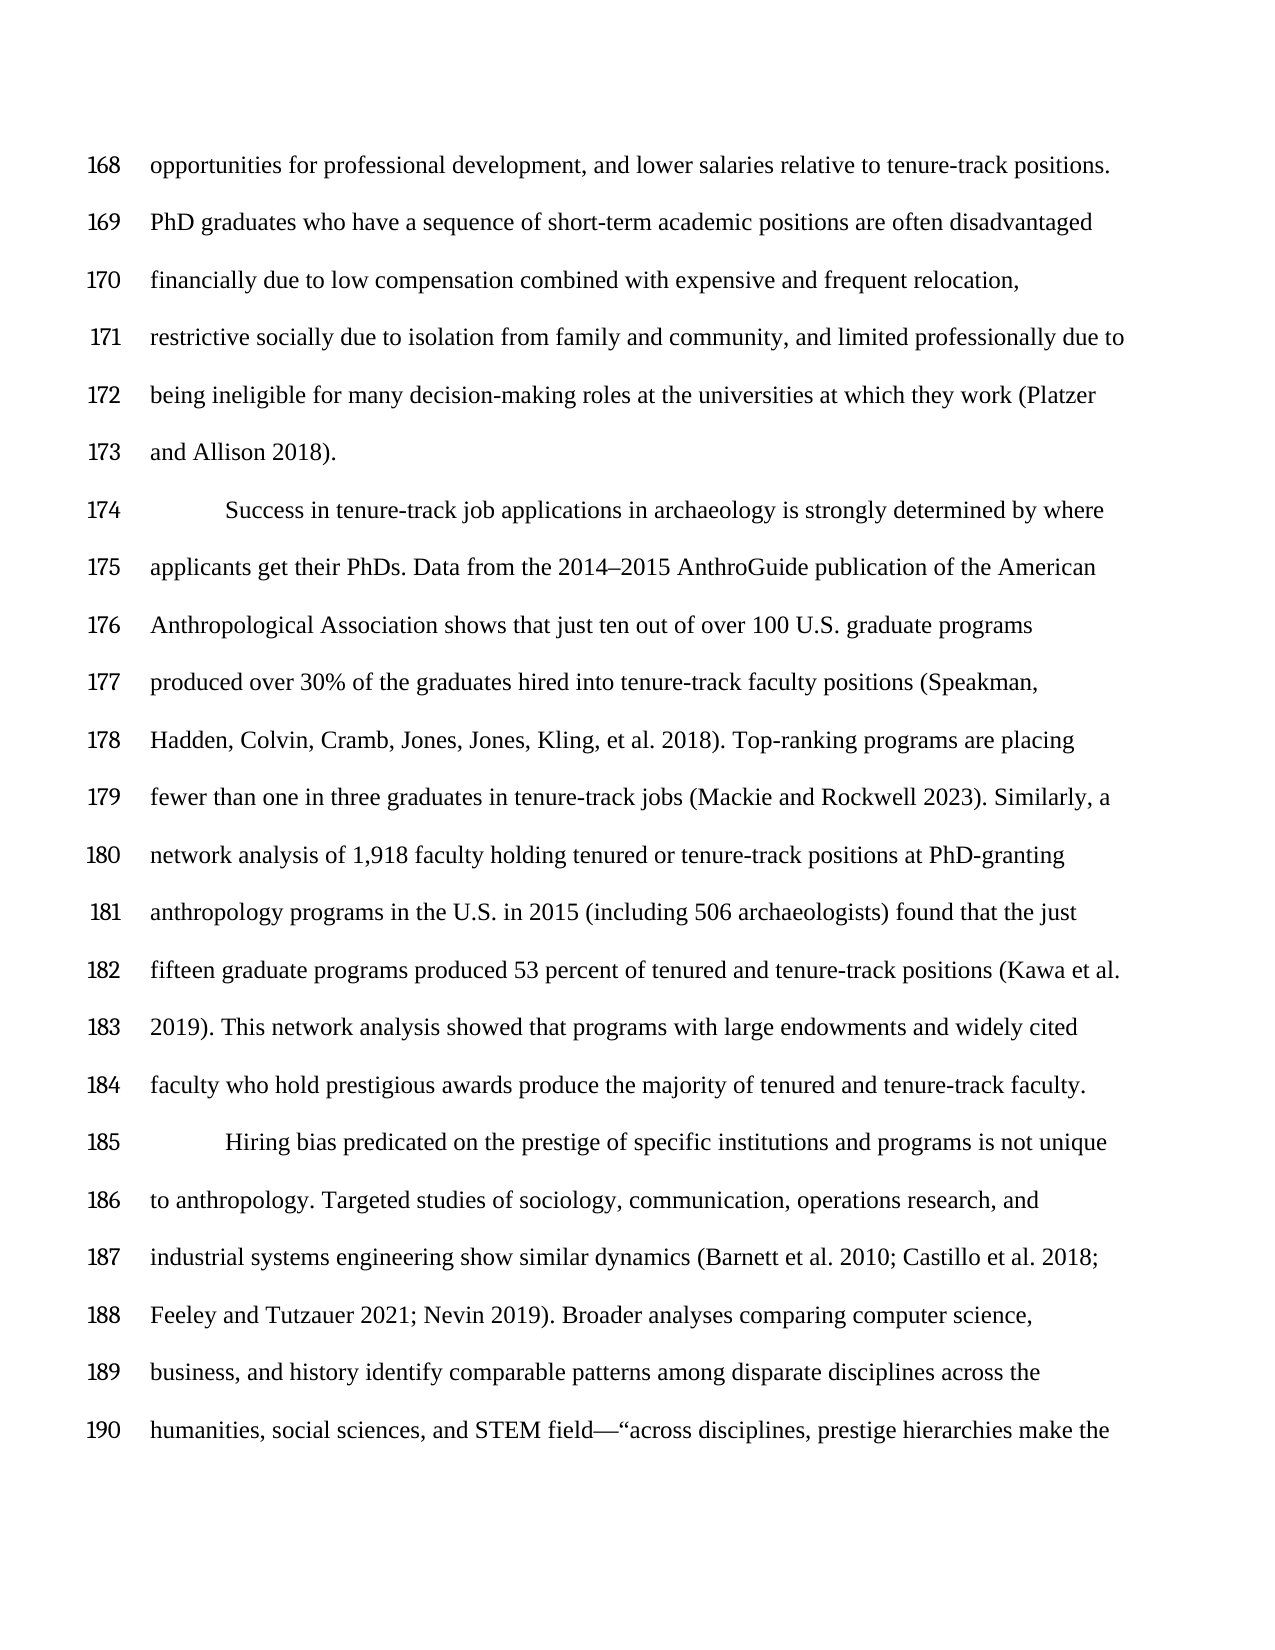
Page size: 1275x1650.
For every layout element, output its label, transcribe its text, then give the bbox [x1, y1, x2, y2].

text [150, 1127, 1125, 1444]
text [150, 150, 1125, 466]
text Success in tenure-track job applications in archaeology is strongly determined by where applicants get their PhDs. Data from the 2014–2015 AnthroGuide publication of the American Anthropological Association shows that just ten out of over 100 U.S. graduate programs produced over 30% of the graduates hired into tenure-track faculty positions (Speakman, Hadden, Colvin, Cramb, Jones, Jones, Kling, et al. 2018). Top-ranking programs are placing fewer than one in three graduates in tenure-track jobs (Mackie and Rockwell 2023). Similarly, a network analysis of 1,918 faculty holding tenured or tenure-track positions at PhD-granting anthropology programs in the U.S. in 2015 (including 506 archaeologists) found that the just fifteen graduate programs produced 53 percent of tenured and tenure-track positions (Kawa et al. 2019). This network analysis showed that programs with large endowments and widely cited faculty who hold prestigious awards produce the majority of tenured and tenure-track faculty. [150, 495, 1125, 1099]
